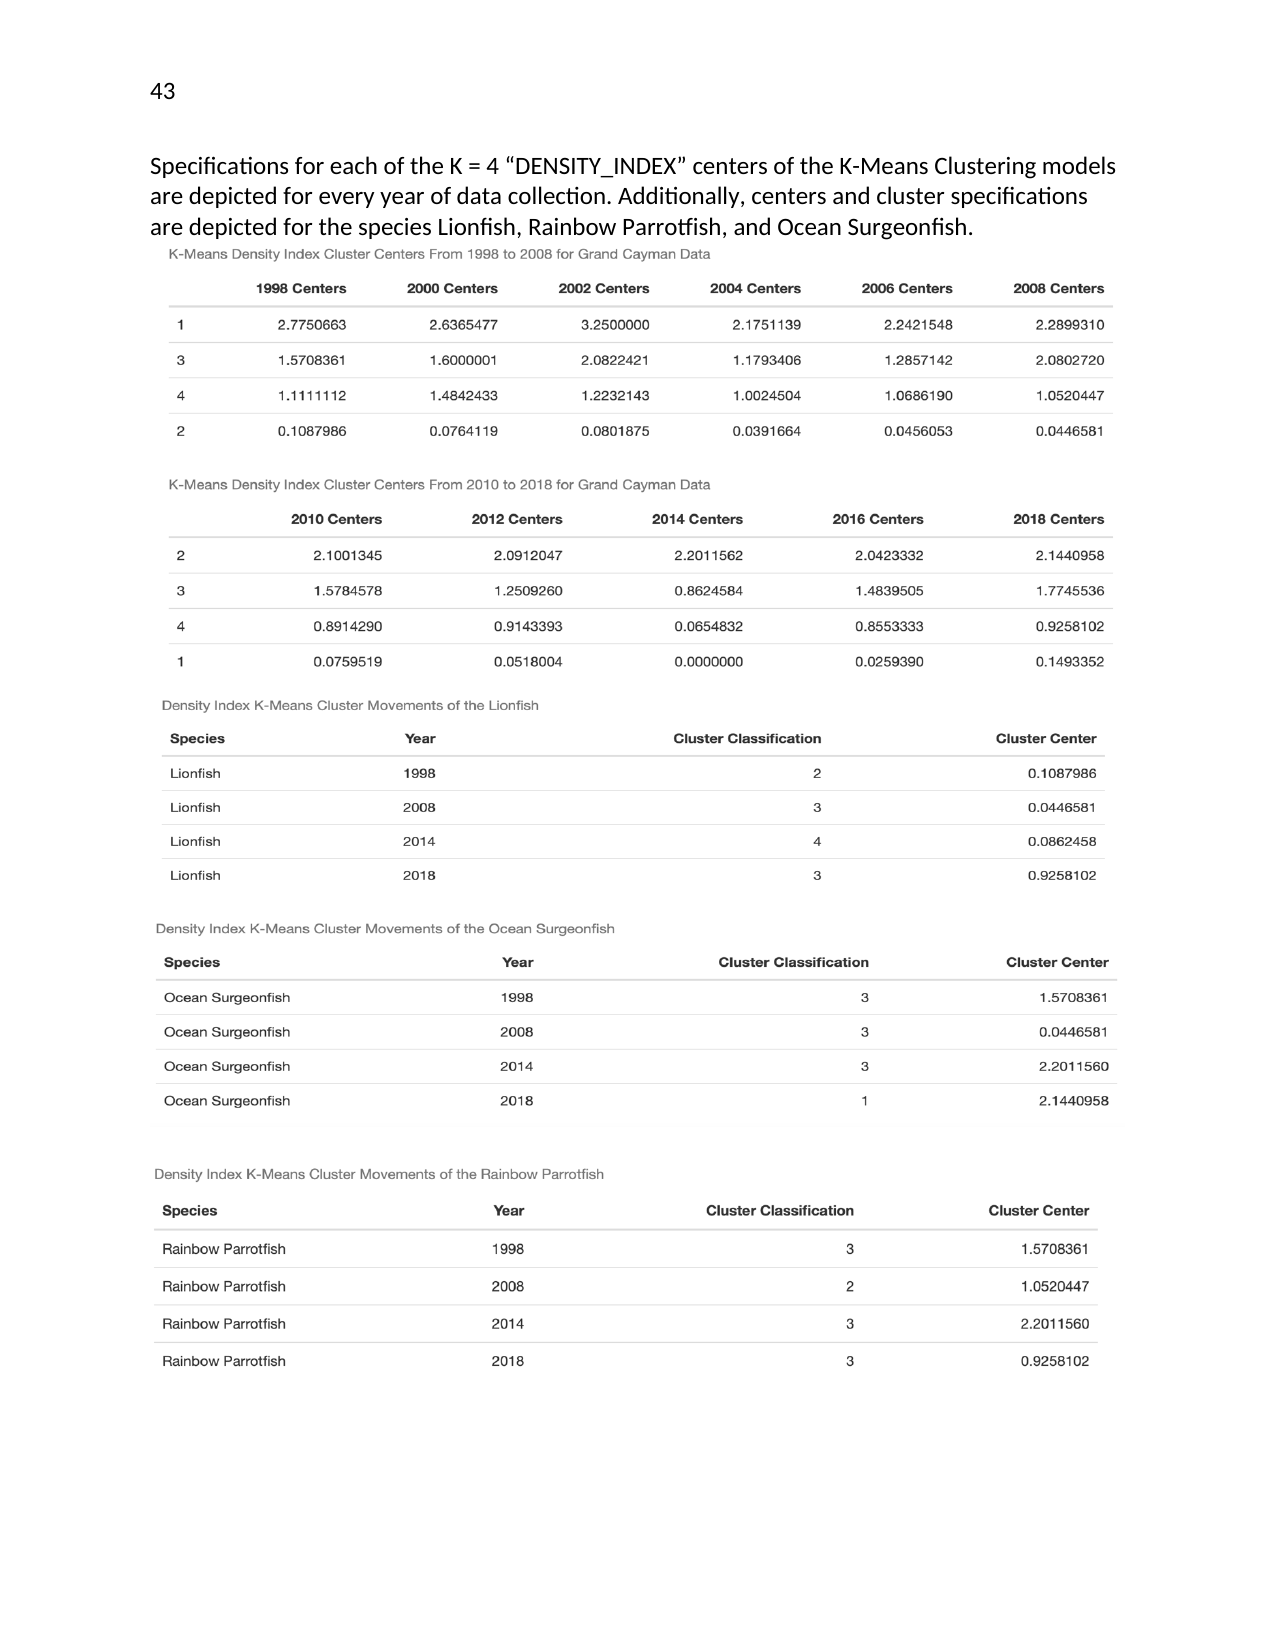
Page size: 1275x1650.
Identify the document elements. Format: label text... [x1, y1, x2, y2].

text Specifications for each of the K = 4 “DENSITY_INDEX” centers of the K-Means Clustering models are depicted for every year of data collection. Additionally, centers and cluster specifications are depicted for the species Lionfish, Rainbow Parrotfish, and Ocean Surgeonfish. [150, 150, 1125, 241]
picture [123, 1157, 1125, 1393]
picture [150, 241, 1125, 1127]
